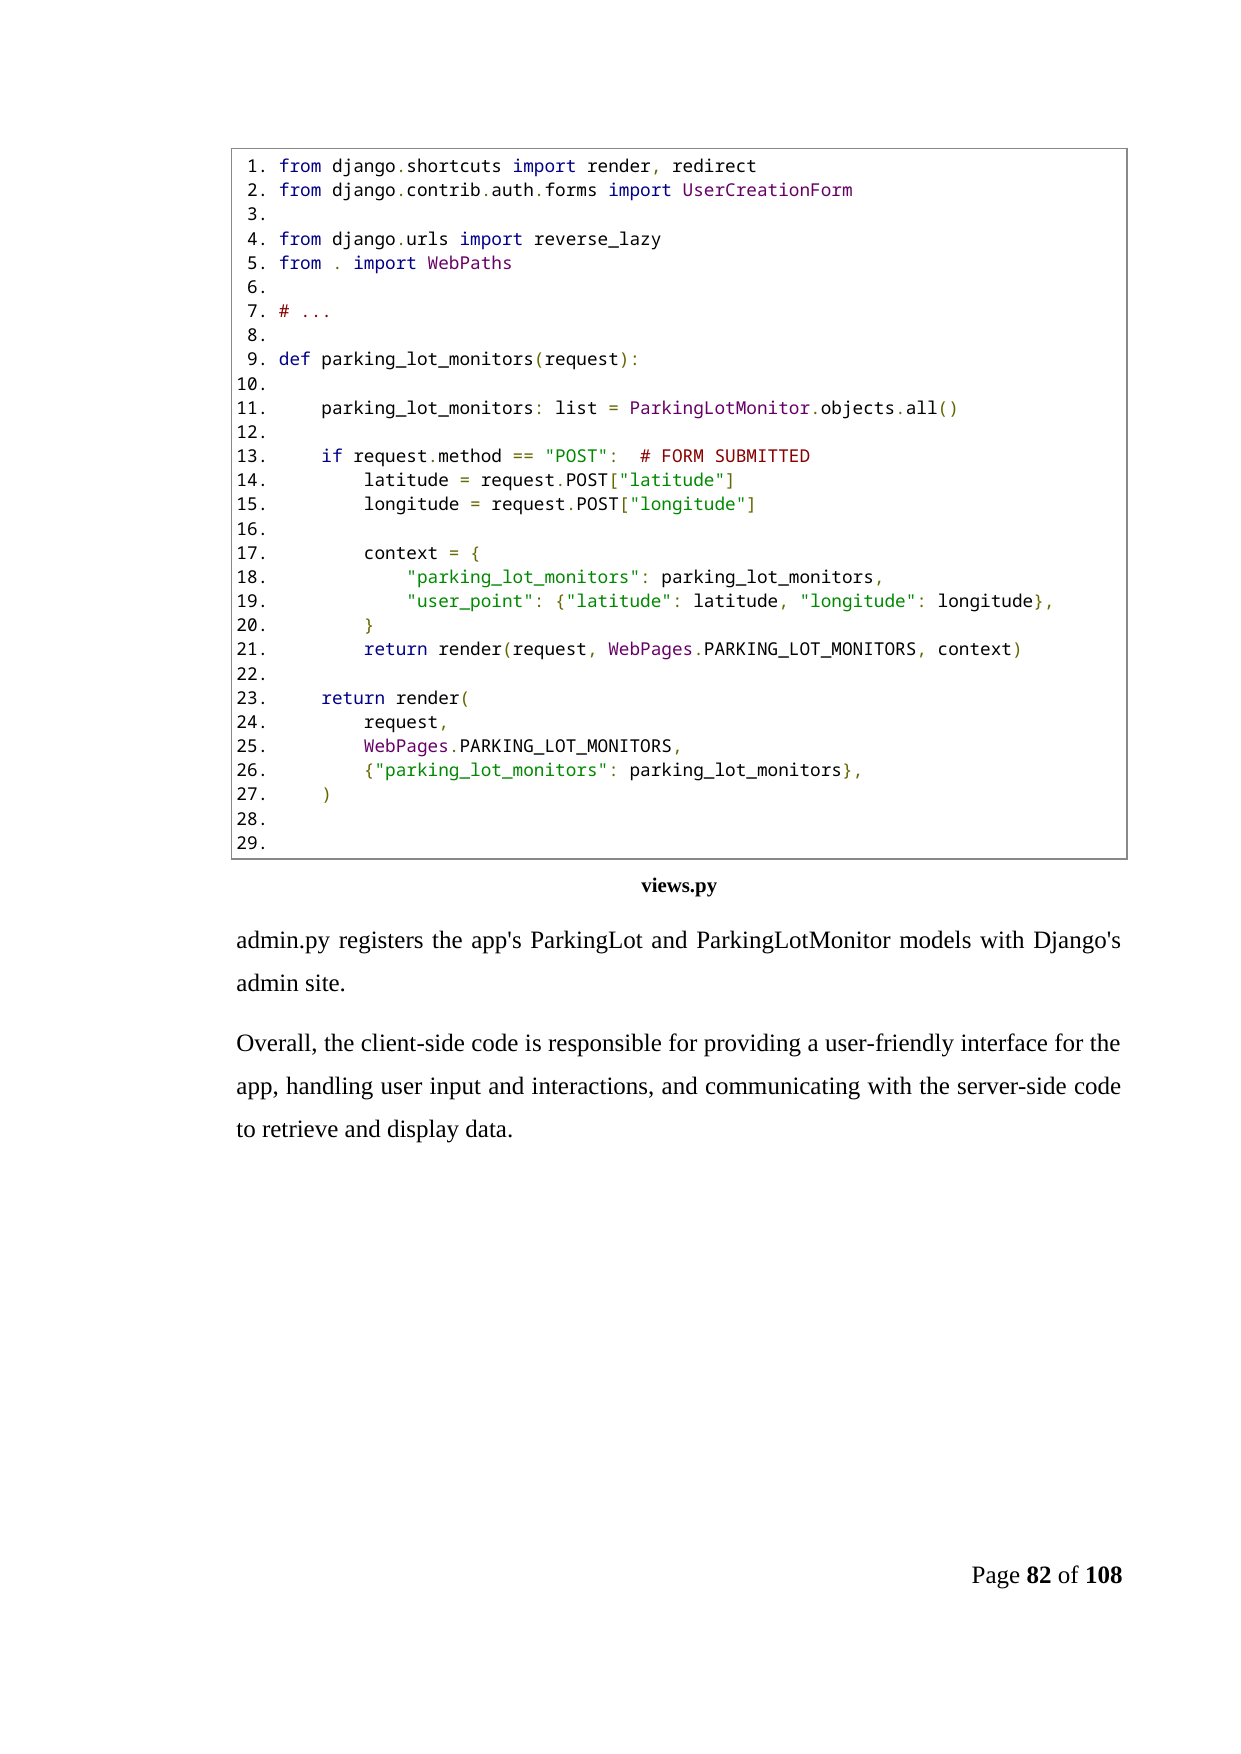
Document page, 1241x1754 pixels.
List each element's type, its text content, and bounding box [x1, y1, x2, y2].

text 25. WebPages.PARKING_LOT_MONITORS, [236, 733, 1122, 758]
text 14. latitude = request.POST["latitude"] [236, 468, 1122, 492]
text 1. from django.shortcuts import render, redirect [232, 149, 1126, 178]
text 13. if request.method == "POST": # FORM SUBMITTED [236, 443, 1122, 468]
text 12. [236, 419, 1122, 443]
text admin.py registers the app's ParkingLot and ParkingLotMonitor models with Django's admin site. [236, 925, 1122, 997]
text 6. [236, 274, 1122, 298]
text Overall, the client-side code is responsible for providing a user-friendly interface for the app, handling user input and interactions, and communicating with the server-side code to retrieve and display data. [236, 1028, 1122, 1143]
text 22. [236, 661, 1122, 685]
text 24. request, [236, 709, 1122, 733]
text 26. {"parking_lot_monitors": parking_lot_monitors}, [236, 758, 1122, 782]
text 10. [236, 371, 1122, 395]
text 11. parking_lot_monitors: list = ParkingLotMonitor.objects.all() [236, 395, 1122, 419]
text 20. } [236, 613, 1122, 637]
text 3. [236, 202, 1122, 226]
text 27. ) [236, 782, 1122, 806]
text 7. # ... [236, 298, 1122, 323]
text 21. return render(request, WebPages.PARKING_LOT_MONITORS, context) [236, 637, 1122, 661]
text 16. [236, 516, 1122, 540]
text 4. from django.urls import reverse_lazy [236, 226, 1122, 250]
text 23. return render( [236, 685, 1122, 709]
text 2. from django.contrib.auth.forms import UserCreationForm [236, 178, 1122, 202]
text 28. [236, 806, 1122, 824]
text 17. context = { [236, 540, 1122, 564]
text 5. from . import WebPaths [236, 250, 1122, 274]
text 9. def parking_lot_monitors(request): [236, 347, 1122, 371]
text 19. "user_point": {"latitude": latitude, "longitude": longitude}, [236, 588, 1122, 613]
text 15. longitude = request.POST["longitude"] [236, 492, 1122, 516]
text 8. [236, 323, 1122, 347]
text 18. "parking_lot_monitors": parking_lot_monitors, [236, 564, 1122, 588]
text views.py [236, 872, 1122, 897]
text 29. [232, 824, 1126, 858]
